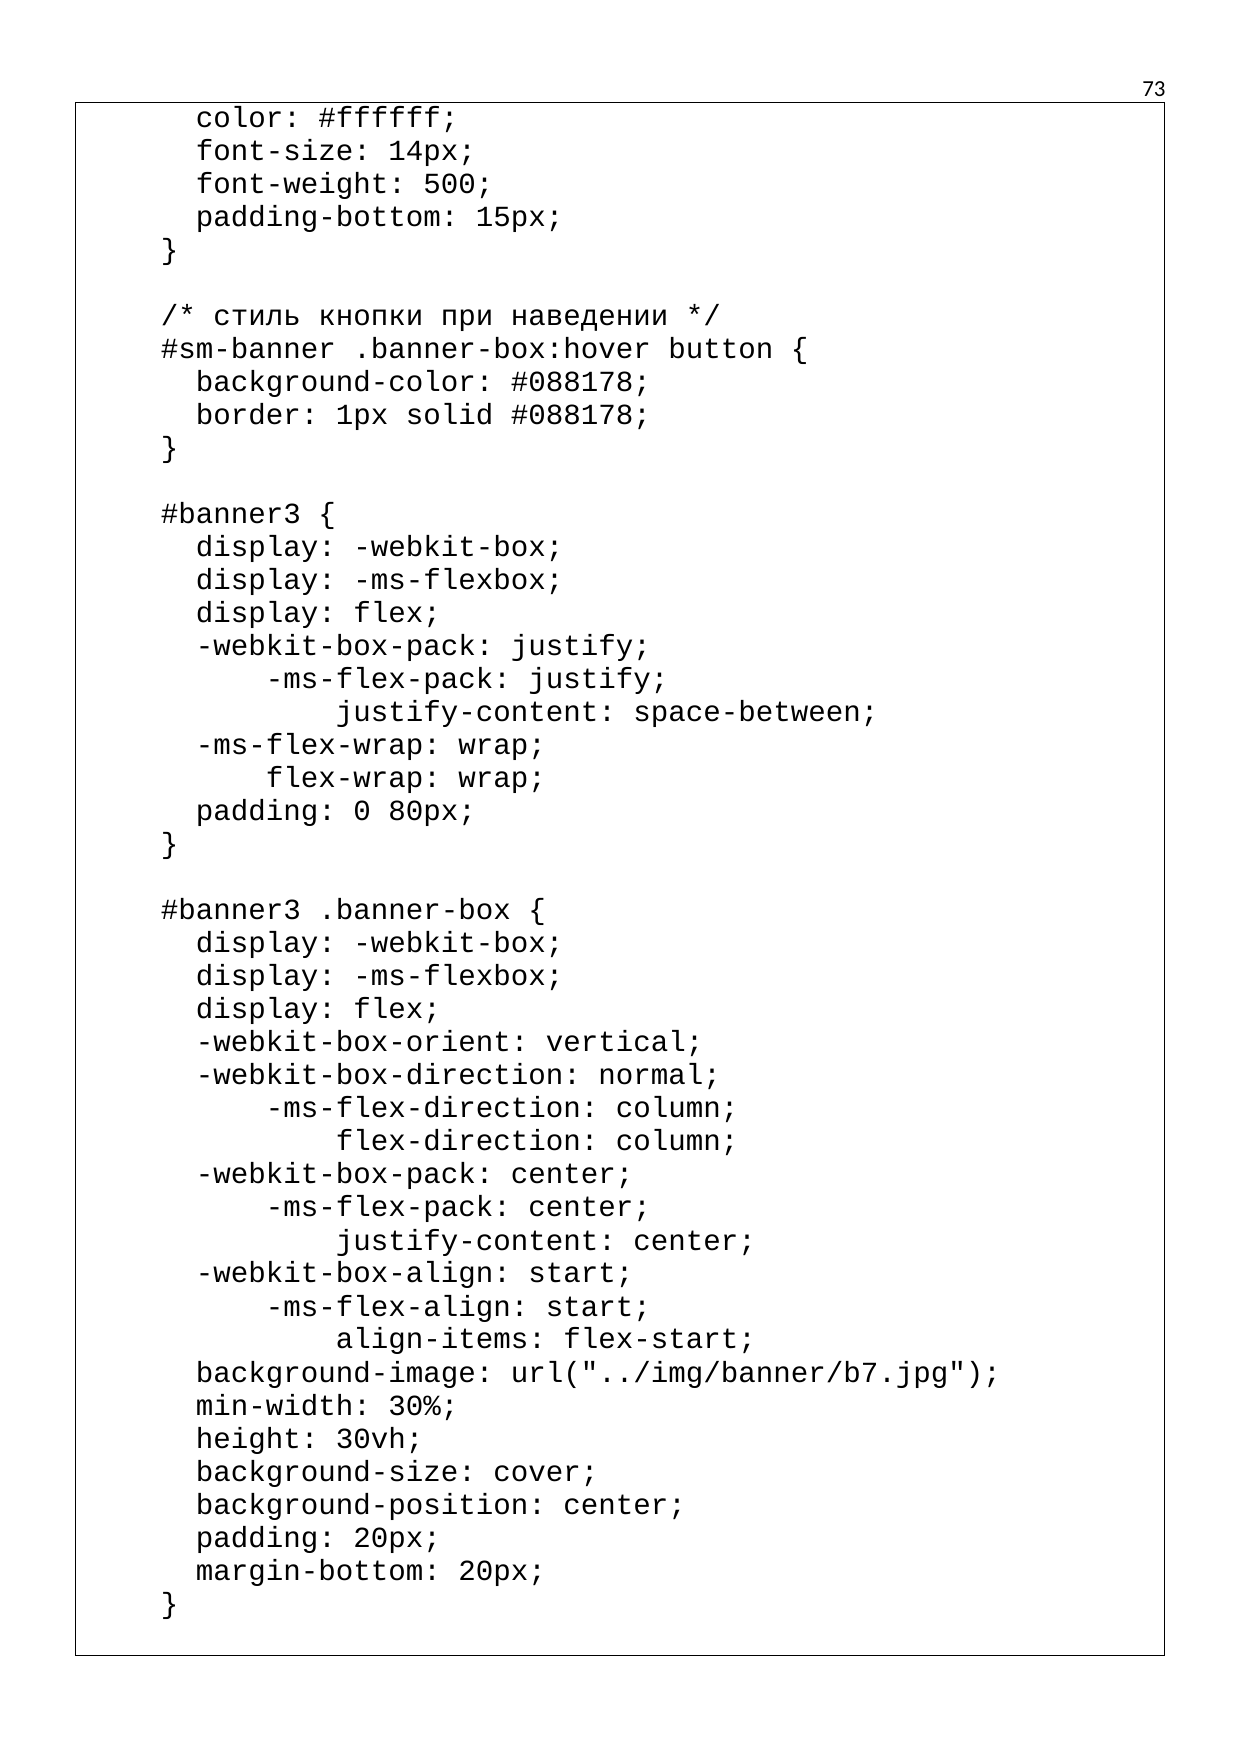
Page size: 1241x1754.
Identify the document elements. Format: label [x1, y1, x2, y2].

table_header [76, 103, 1164, 1655]
